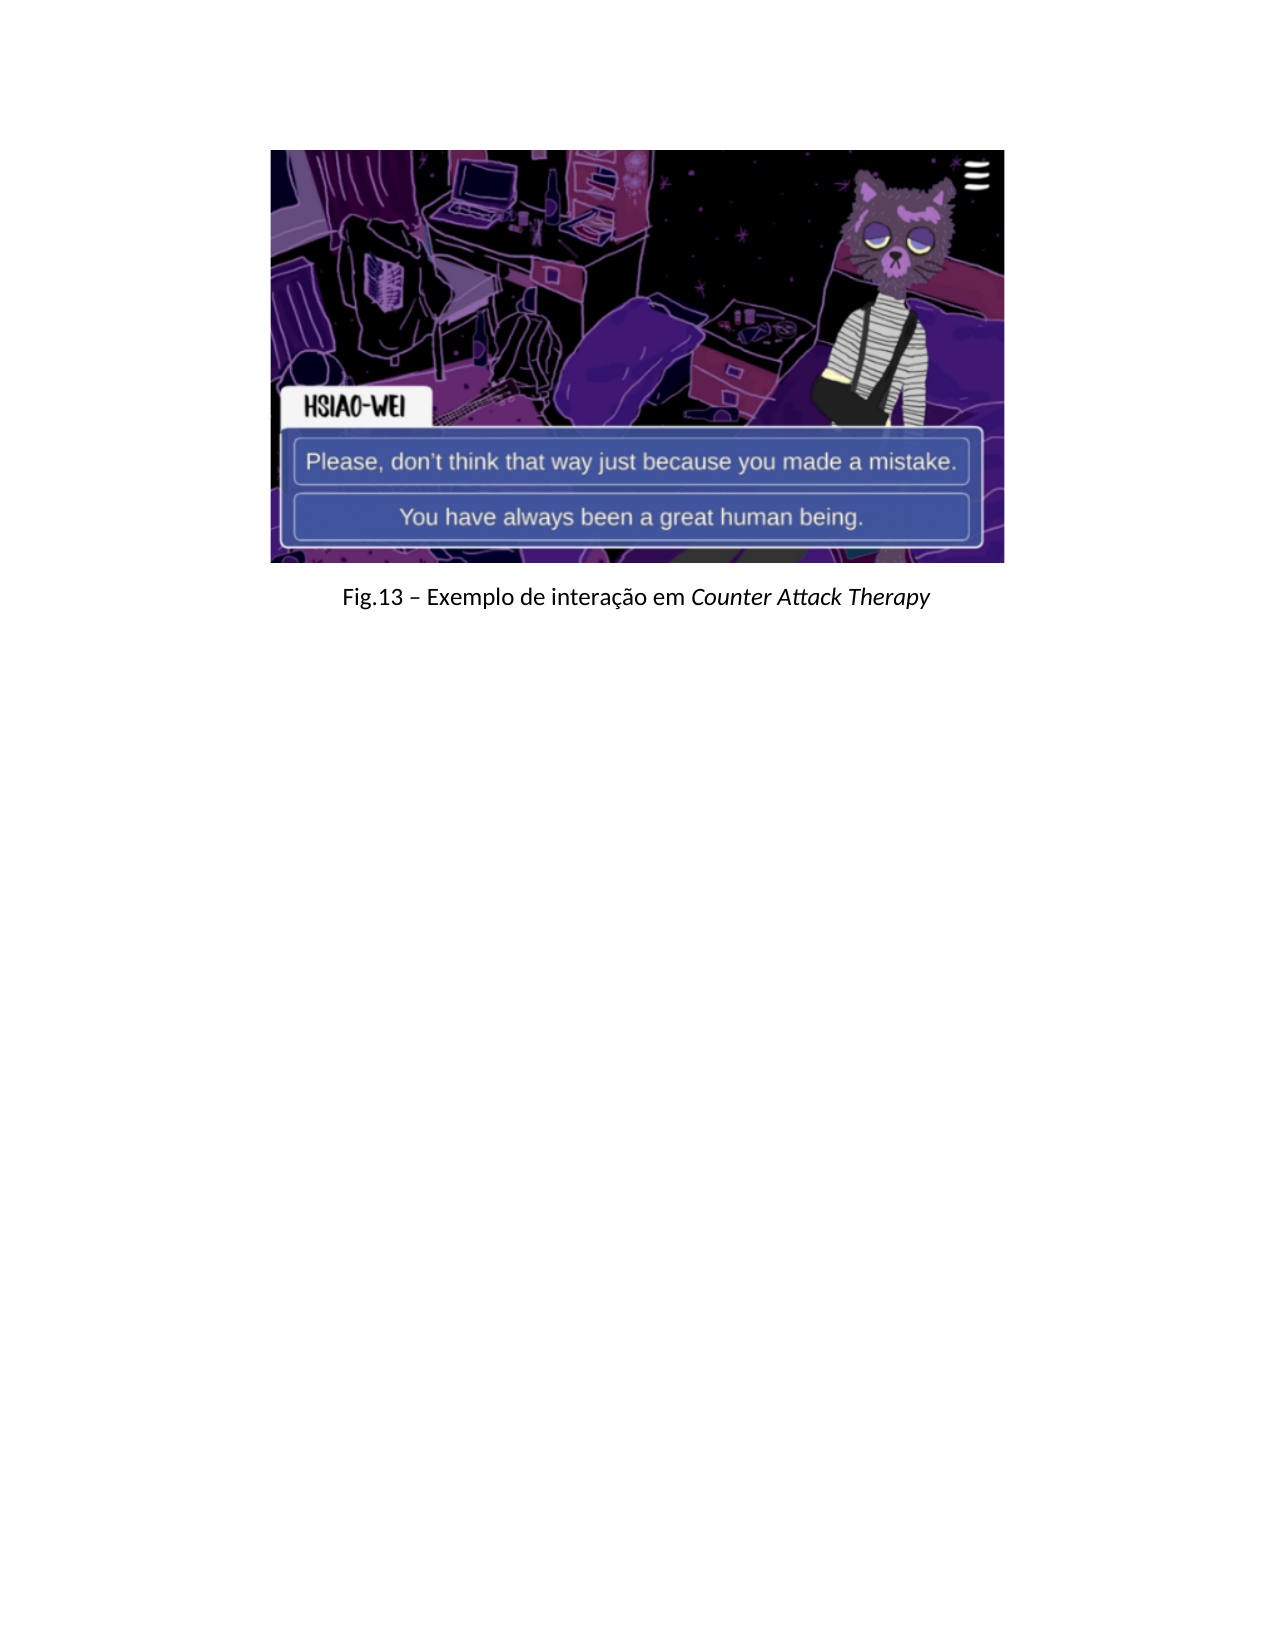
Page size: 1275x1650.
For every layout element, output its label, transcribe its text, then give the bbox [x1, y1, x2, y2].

picture [270, 150, 1005, 563]
text Fig.13 – Exemplo de interação em Counter Attack Therapy [150, 581, 1125, 612]
